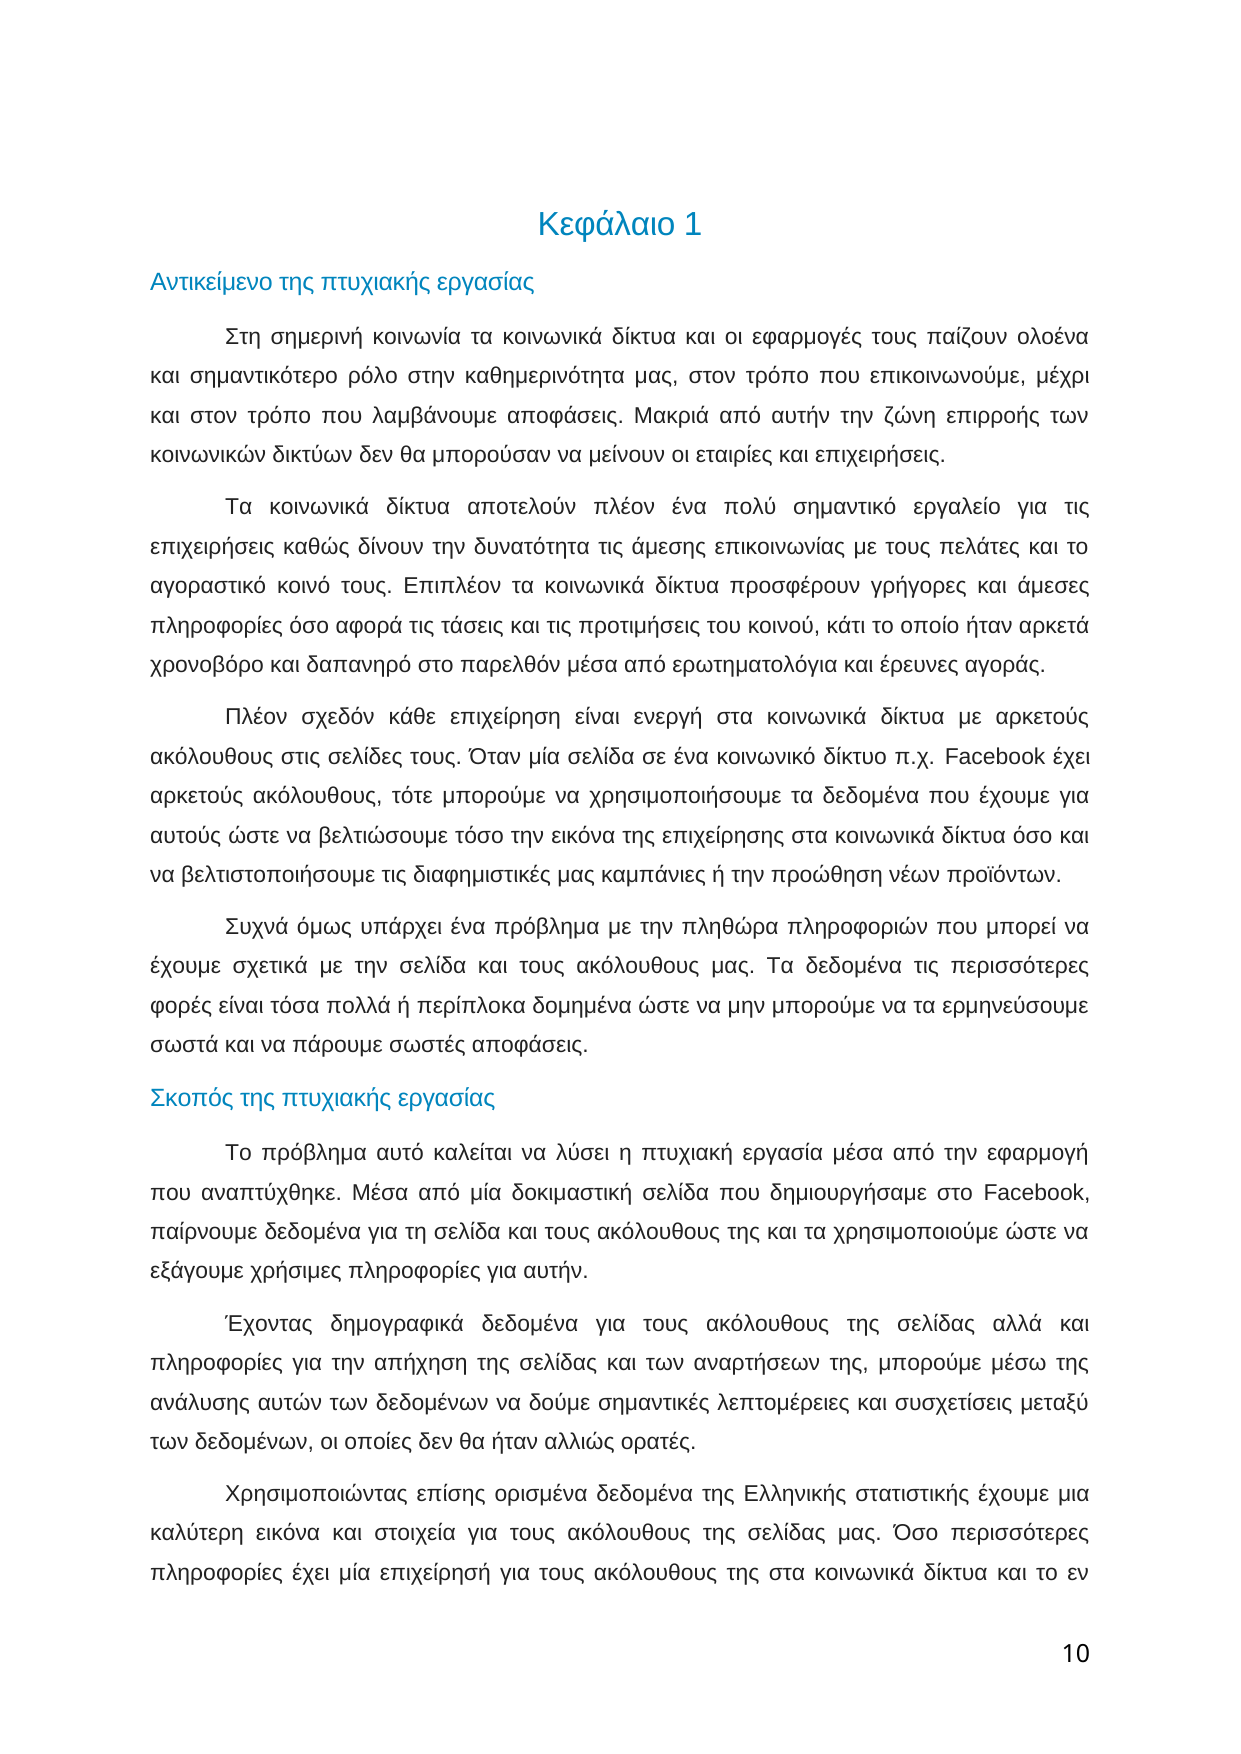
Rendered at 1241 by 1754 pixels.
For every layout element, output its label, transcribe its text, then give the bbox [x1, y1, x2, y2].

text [150, 1480, 1090, 1585]
text Συχνά όμως υπάρχει ένα πρόβλημα με την πληθώρα πληροφοριών που μπορεί να έχουμε σχετικά με την σελίδα και τους ακόλουθους μας. Τα δεδομένα τις περισσότερες φορές είναι τόσα πολλά ή περίπλοκα δομημένα ώστε να μην μπορούμε να τα ερμηνεύσουμε σωστά και να πάρουμε σωστές αποφάσεις. [150, 913, 1090, 1058]
text Το πρόβλημα αυτό καλείται να λύσει η πτυχιακή εργασία μέσα από την εφαρμογή που αναπτύχθηκε. Μέσα από μία δοκιμαστική σελίδα που δημιουργήσαμε στο Facebook, παίρνουμε δεδομένα για τη σελίδα και τους ακόλουθους της και τα χρησιμοποιούμε ώστε να εξάγουμε χρήσιμες πληροφορίες για αυτήν. [150, 1139, 1090, 1284]
text Κεφάλαιο 1 [150, 204, 1090, 242]
text Σκοπός της πτυχιακής εργασίας [150, 1083, 1090, 1112]
text Έχοντας δημογραφικά δεδομένα για τους ακόλουθους της σελίδας αλλά και πληροφορίες για την απήχηση της σελίδας και των αναρτήσεων της, μπορούμε μέσω της ανάλυσης αυτών των δεδομένων να δούμε σημαντικές λεπτομέρειες και συσχετίσεις μεταξύ των δεδομένων, οι οποίες δεν θα ήταν αλλιώς ορατές. [150, 1309, 1090, 1454]
text Στη σημερινή κοινωνία τα κοινωνικά δίκτυα και οι εφαρμογές τους παίζουν ολοένα και σημαντικότερο ρόλο στην καθημερινότητα μας, στον τρόπο που επικοινωνούμε, μέχρι και στον τρόπο που λαμβάνουμε αποφάσεις. Μακριά από αυτήν την ζώνη επιρροής των κοινωνικών δικτύων δεν θα μπορούσαν να μείνουν οι εταιρίες και επιχειρήσεις. [150, 323, 1090, 468]
text Αντικείμενο της πτυχιακής εργασίας [150, 267, 1090, 296]
text Τα κοινωνικά δίκτυα αποτελούν πλέον ένα πολύ σημαντικό εργαλείο για τις επιχειρήσεις καθώς δίνουν την δυνατότητα τις άμεσης επικοινωνίας με τους πελάτες και το αγοραστικό κοινό τους. Επιπλέον τα κοινωνικά δίκτυα προσφέρουν γρήγορες και άμεσες πληροφορίες όσο αφορά τις τάσεις και τις προτιμήσεις του κοινού, κάτι το οποίο ήταν αρκετά χρονοβόρο και δαπανηρό στο παρελθόν μέσα από ερωτηματολόγια και έρευνες αγοράς. [150, 493, 1090, 677]
text Πλέον σχεδόν κάθε επιχείρηση είναι ενεργή στα κοινωνικά δίκτυα με αρκετούς ακόλουθους στις σελίδες τους. Όταν μία σελίδα σε ένα κοινωνικό δίκτυο π.χ. Facebook έχει αρκετούς ακόλουθους, τότε μπορούμε να χρησιμοποιήσουμε τα δεδομένα που έχουμε για αυτούς ώστε να βελτιώσουμε τόσο την εικόνα της επιχείρησης στα κοινωνικά δίκτυα όσο και να βελτιστοποιήσουμε τις διαφημιστικές μας καμπάνιες ή την προώθηση νέων προϊόντων. [150, 703, 1090, 887]
